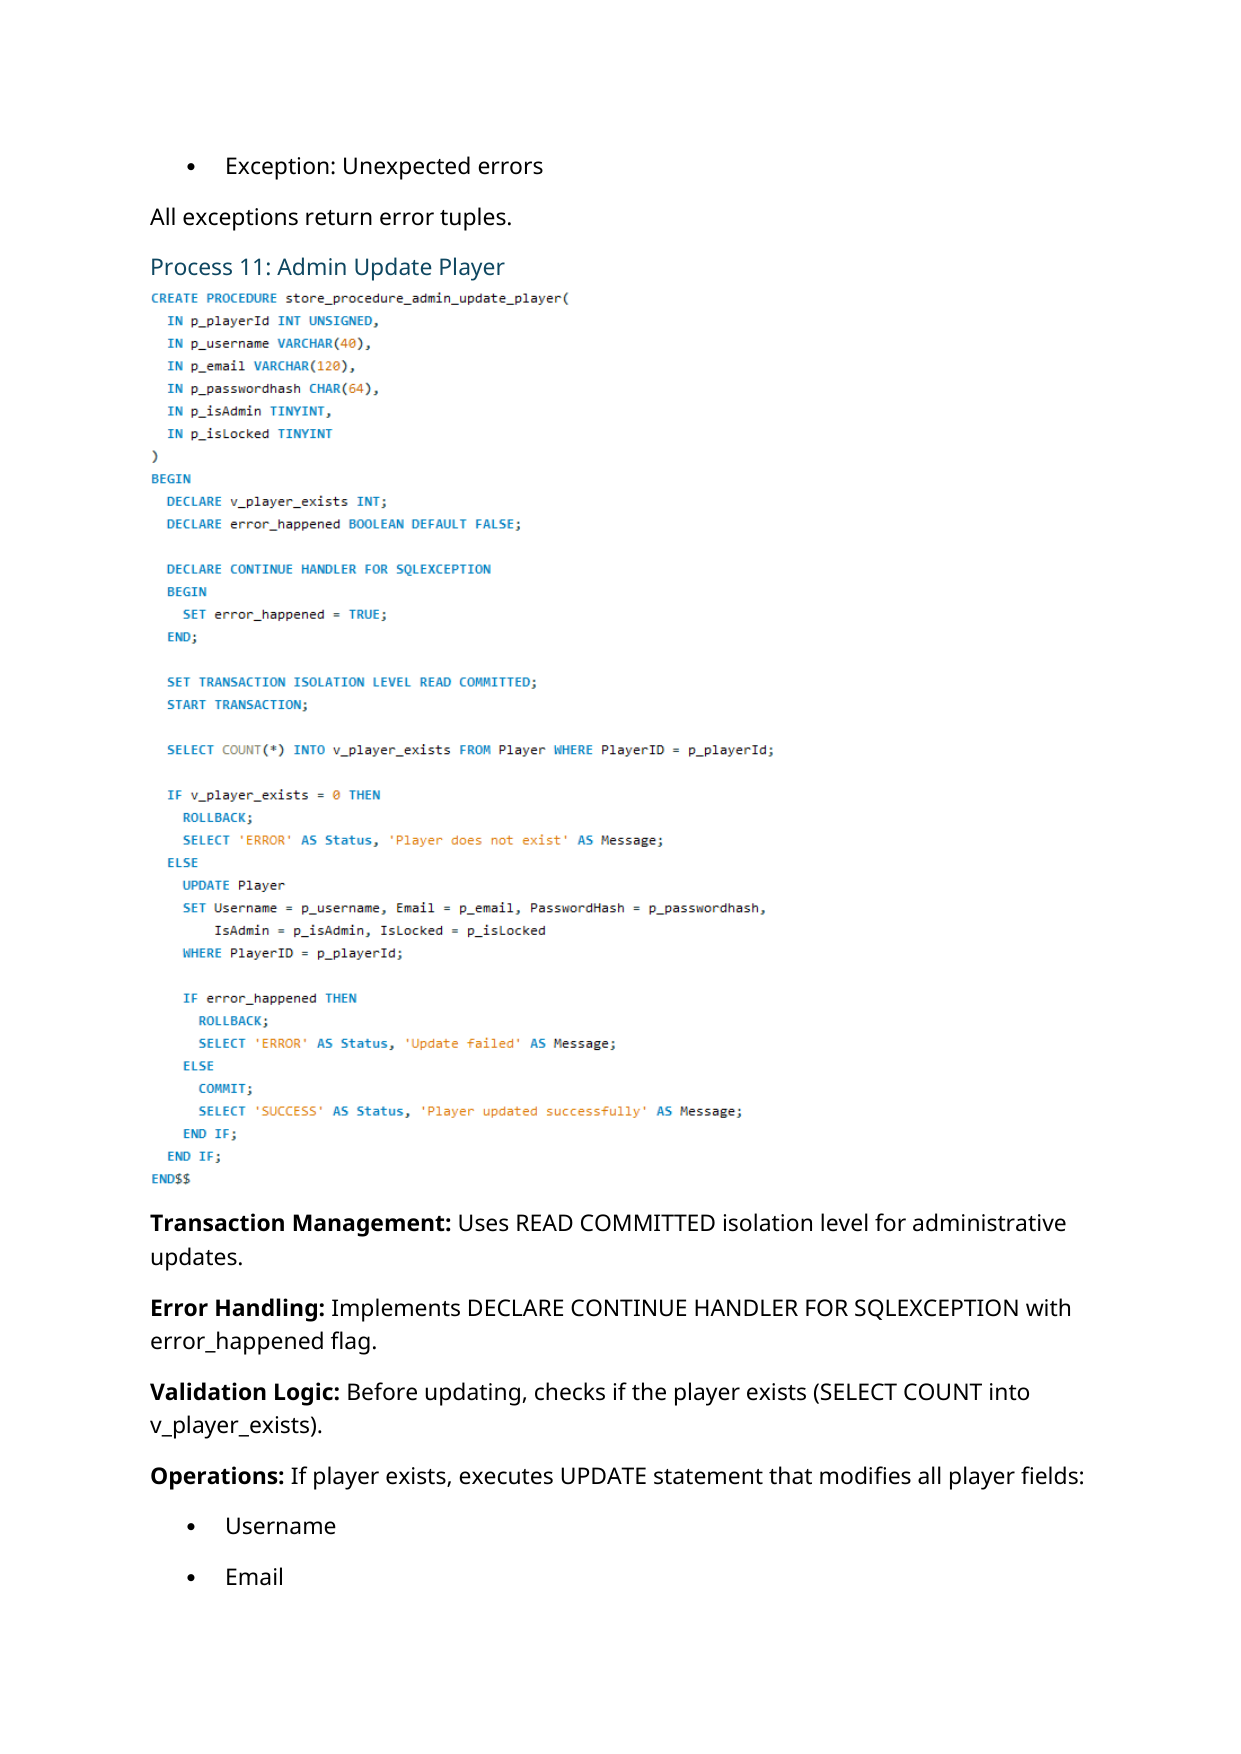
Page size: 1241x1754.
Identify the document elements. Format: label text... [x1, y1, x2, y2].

list Username [187, 1510, 1090, 1542]
text Error Handling: Implements DECLARE CONTINUE HANDLER FOR SQLEXCEPTION with error_happened flag. [150, 1292, 1090, 1357]
list Email [187, 1561, 1090, 1592]
list Exception: Unexpected errors [187, 150, 1090, 181]
text Validation Logic: Before updating, checks if the player exists (SELECT COUNT into v_player_exists). [150, 1376, 1090, 1441]
text Transaction Management: Uses READ COMMITTED isolation level for administrative updates. [150, 1207, 1090, 1272]
text Operations: If player exists, executes UPDATE statement that modifies all player fields: [150, 1460, 1090, 1491]
text All exceptions return error tuples. [150, 200, 1090, 232]
subtitle Process 11: Admin Update Player [150, 251, 1090, 282]
picture [150, 288, 793, 1189]
